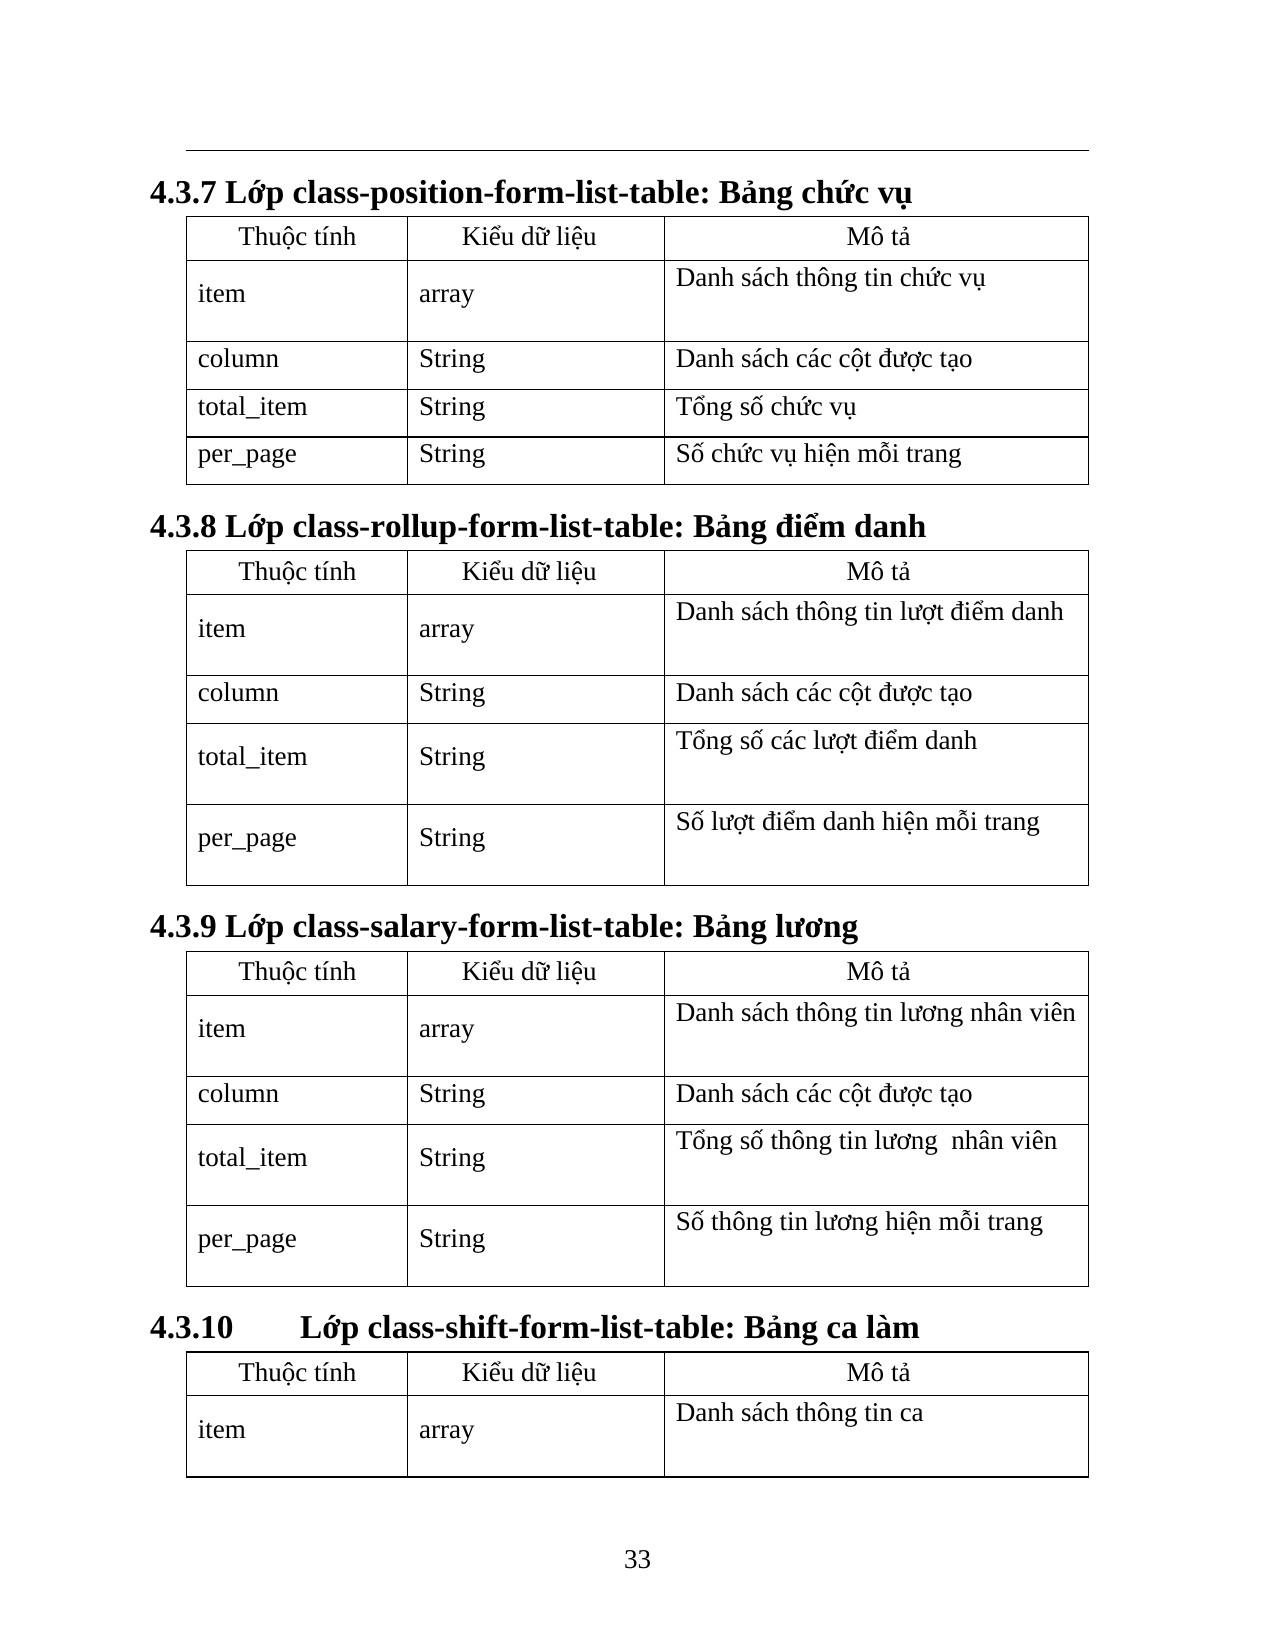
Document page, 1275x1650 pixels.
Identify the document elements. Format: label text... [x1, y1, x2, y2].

subtitle Lớp class-position-form-list-table: Bảng chức vụ [150, 172, 1125, 210]
table_cell item [187, 261, 407, 341]
table_cell array [408, 595, 664, 675]
table_header Kiểu dữ liệu [408, 217, 664, 260]
table_cell per_page [187, 438, 407, 484]
table_header Thuộc tính [187, 1353, 407, 1395]
table_cell Số thông tin lương hiện mỗi trang [665, 1206, 1088, 1286]
table_cell Tổng số các lượt điểm danh [665, 724, 1088, 804]
subtitle Lớp class-rollup-form-list-table: Bảng điểm danh [150, 506, 1125, 544]
subtitle Lớp class-shift-form-list-table: Bảng ca làm [150, 1307, 1125, 1346]
table_cell String [408, 438, 664, 484]
table_cell String [408, 1125, 664, 1204]
table_header Mô tả [665, 952, 1088, 995]
table_cell Tổng số thông tin lương nhân viên [665, 1125, 1088, 1204]
table_header Mô tả [665, 551, 1088, 594]
table_cell Danh sách các cột được tạo [665, 676, 1088, 723]
table_header Kiểu dữ liệu [408, 952, 664, 995]
table_cell String [408, 724, 664, 804]
table_cell array [408, 996, 664, 1076]
table_header Thuộc tính [187, 217, 407, 260]
table_cell total_item [187, 724, 407, 804]
table_cell array [408, 1396, 664, 1476]
table_cell String [408, 1077, 664, 1123]
table_cell String [408, 676, 664, 723]
table_cell String [408, 1206, 664, 1286]
table_header Thuộc tính [187, 952, 407, 995]
table_header Thuộc tính [187, 551, 407, 594]
table_cell String [408, 390, 664, 436]
table_cell per_page [187, 805, 407, 885]
table_cell column [187, 676, 407, 723]
table_cell column [187, 342, 407, 389]
table_cell Tổng số chức vụ [665, 390, 1088, 436]
table_cell Danh sách thông tin lượt điểm danh [665, 595, 1088, 675]
table_cell String [408, 805, 664, 885]
table_cell column [187, 1077, 407, 1123]
table_header Kiểu dữ liệu [408, 1353, 664, 1395]
table_header Kiểu dữ liệu [408, 551, 664, 594]
table_cell Danh sách các cột được tạo [665, 1077, 1088, 1123]
table_cell array [408, 261, 664, 341]
table_cell Danh sách thông tin chức vụ [665, 261, 1088, 341]
table_cell item [187, 1396, 407, 1476]
table_cell String [408, 342, 664, 389]
table_header Mô tả [665, 1353, 1088, 1395]
table_cell Số lượt điểm danh hiện mỗi trang [665, 805, 1088, 885]
table_cell item [187, 996, 407, 1076]
table_cell Danh sách các cột được tạo [665, 342, 1088, 389]
table_cell Danh sách thông tin lương nhân viên [665, 996, 1088, 1076]
table_cell per_page [187, 1206, 407, 1286]
table_cell Số chức vụ hiện mỗi trang [665, 438, 1088, 484]
subtitle Lớp class-salary-form-list-table: Bảng lương [150, 907, 1125, 945]
table_cell item [187, 595, 407, 675]
table_cell total_item [187, 390, 407, 436]
table_header Mô tả [665, 217, 1088, 260]
table_cell Danh sách thông tin ca [665, 1396, 1088, 1476]
table_cell total_item [187, 1125, 407, 1204]
